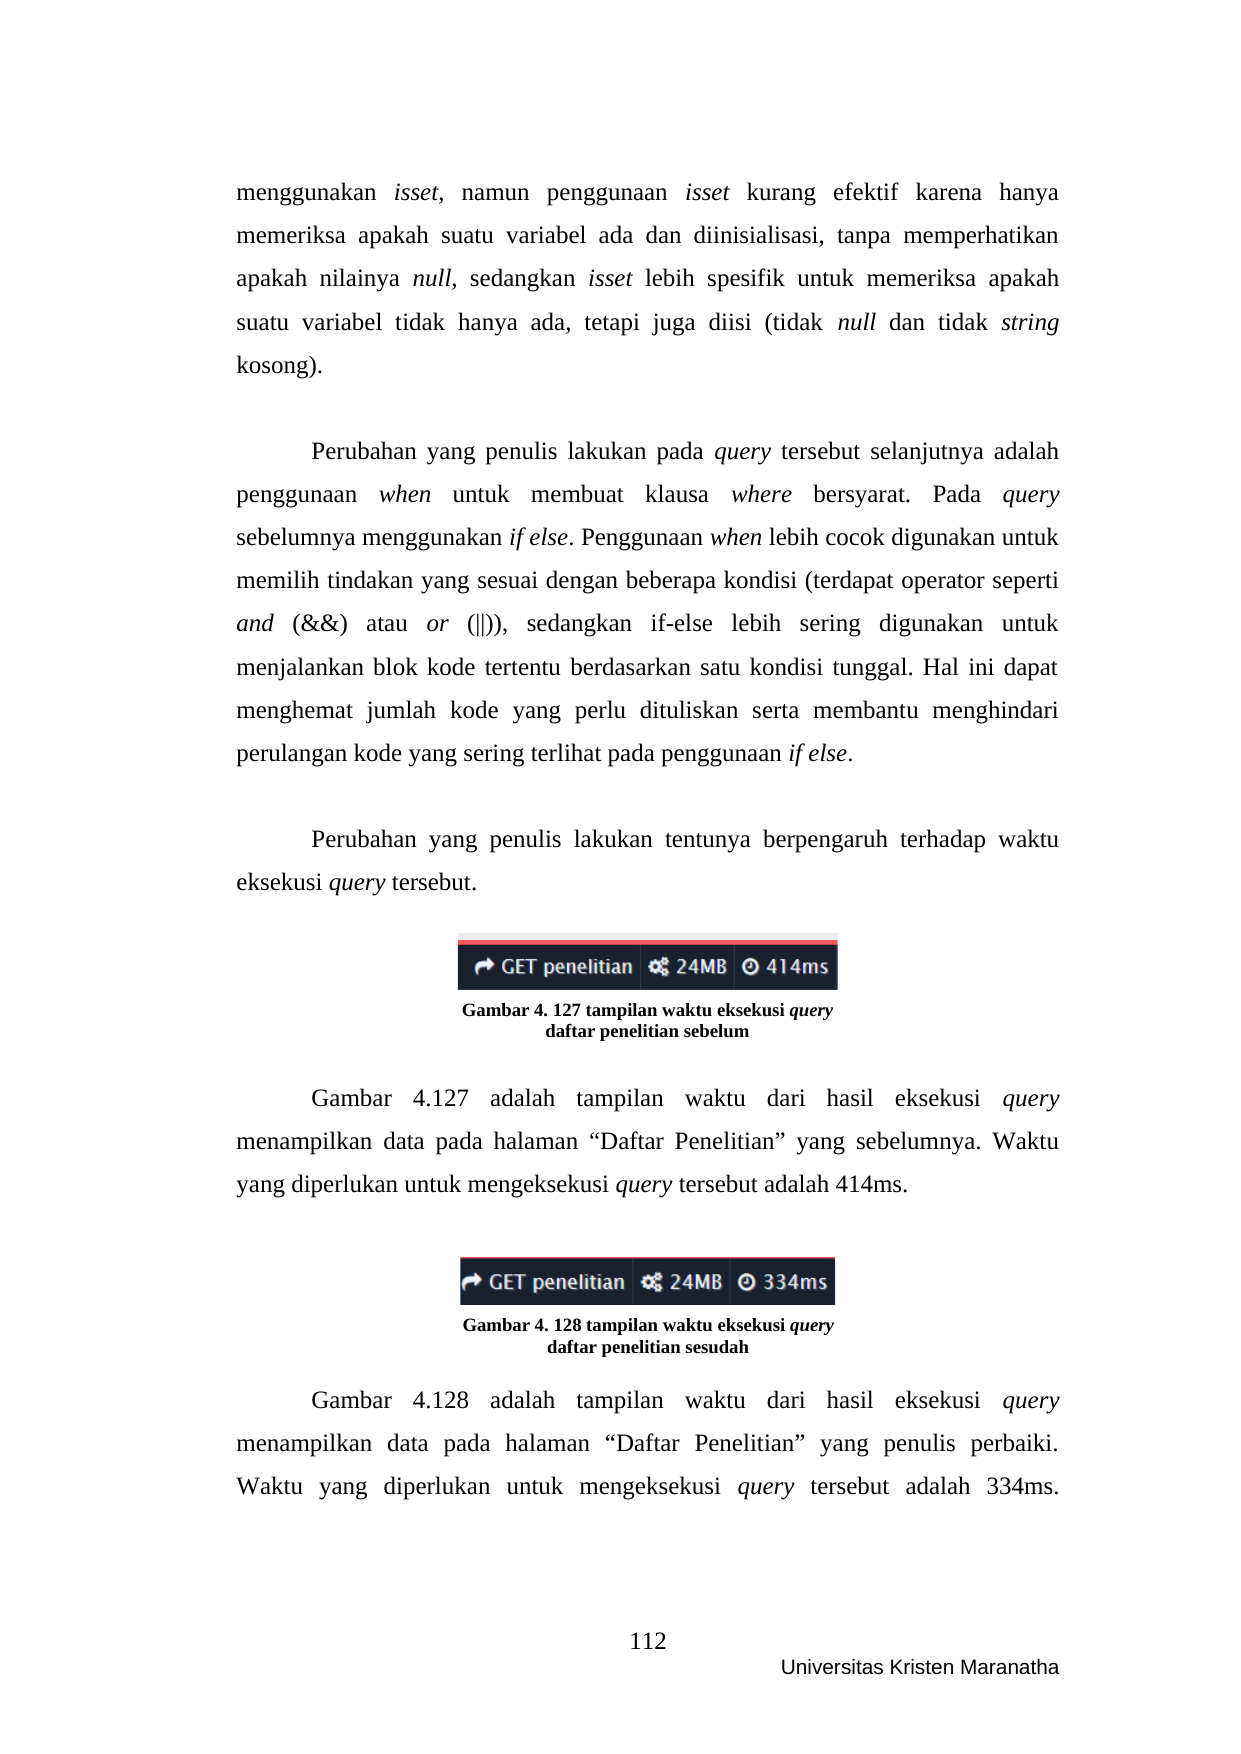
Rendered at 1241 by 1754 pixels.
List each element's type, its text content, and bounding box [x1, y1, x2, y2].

text Perubahan yang penulis lakukan tentunya berpengaruh terhadap waktu eksekusi query tersebut. [236, 824, 1059, 896]
text Gambar 4.127 adalah tampilan waktu dari hasil eksekusi query menampilkan data pada halaman “Daftar Penelitian” yang sebelumnya. Waktu yang diperlukan untuk mengeksekusi query tersebut adalah 414ms. [236, 1083, 1059, 1198]
picture [460, 1257, 836, 1305]
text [236, 177, 1059, 378]
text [236, 1385, 1059, 1500]
picture [457, 933, 838, 990]
text Perubahan yang penulis lakukan pada query tersebut selanjutnya adalah penggunaan when untuk membuat klausa where bersyarat. Pada query sebelumnya menggunakan if else. Penggunaan when lebih cocok digunakan untuk memilih tindakan yang sesuai dengan beberapa kondisi (terdapat operator seperti and (&&) atau or (||)), sedangkan if-else lebih sering digunakan untuk menjalankan blok kode tertentu berdasarkan satu kondisi tunggal. Hal ini dapat menghemat jumlah kode yang perlu dituliskan serta membantu menghindari perulangan kode yang sering terlihat pada penggunaan if else. [236, 436, 1059, 767]
